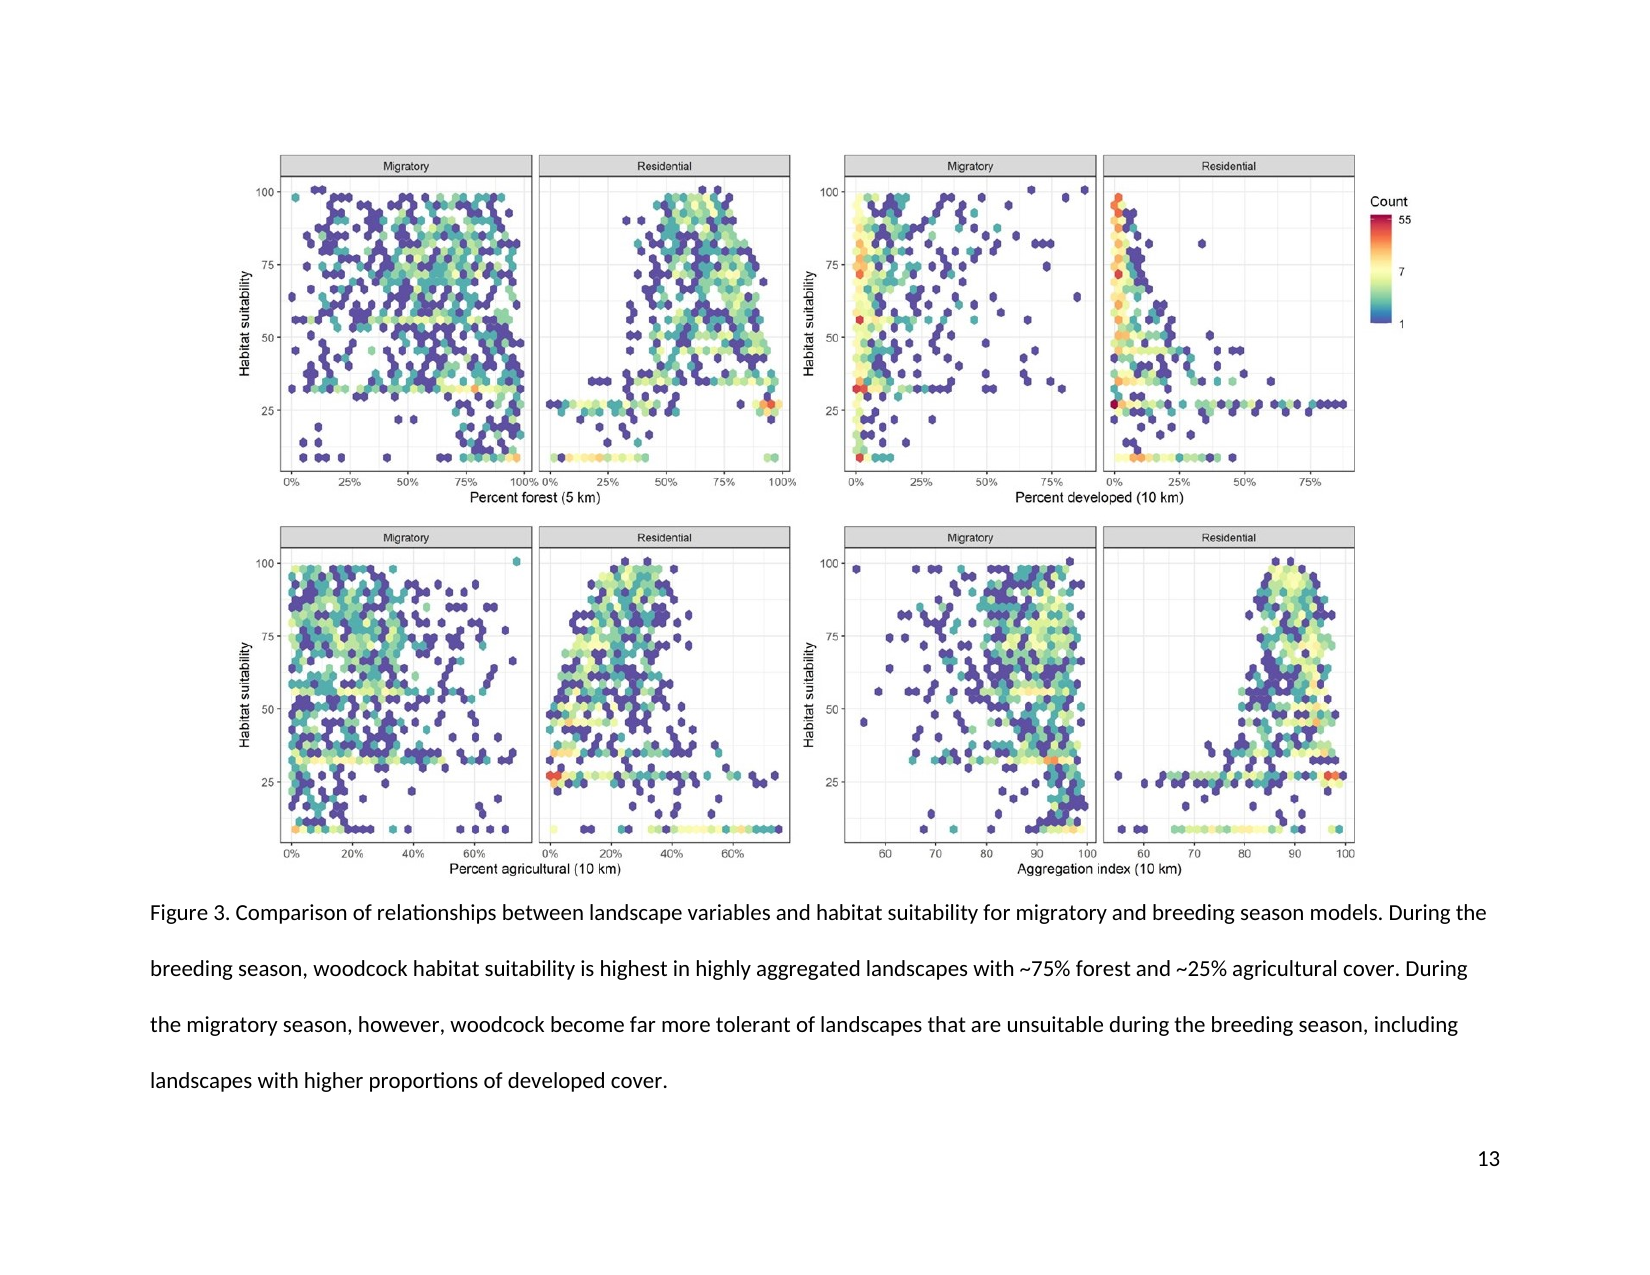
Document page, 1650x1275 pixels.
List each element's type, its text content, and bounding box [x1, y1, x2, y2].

picture [235, 150, 1415, 882]
text Figure 3. Comparison of relationships between landscape variables and habitat suitability for migratory and breeding season models. During the breeding season, woodcock habitat suitability is highest in highly aggregated landscapes with ~75% forest and ~25% agricultural cover. During the migratory season, however, woodcock become far more tolerant of landscapes that are unsuitable during the breeding season, including landscapes with higher proportions of developed cover. [150, 898, 1500, 1094]
